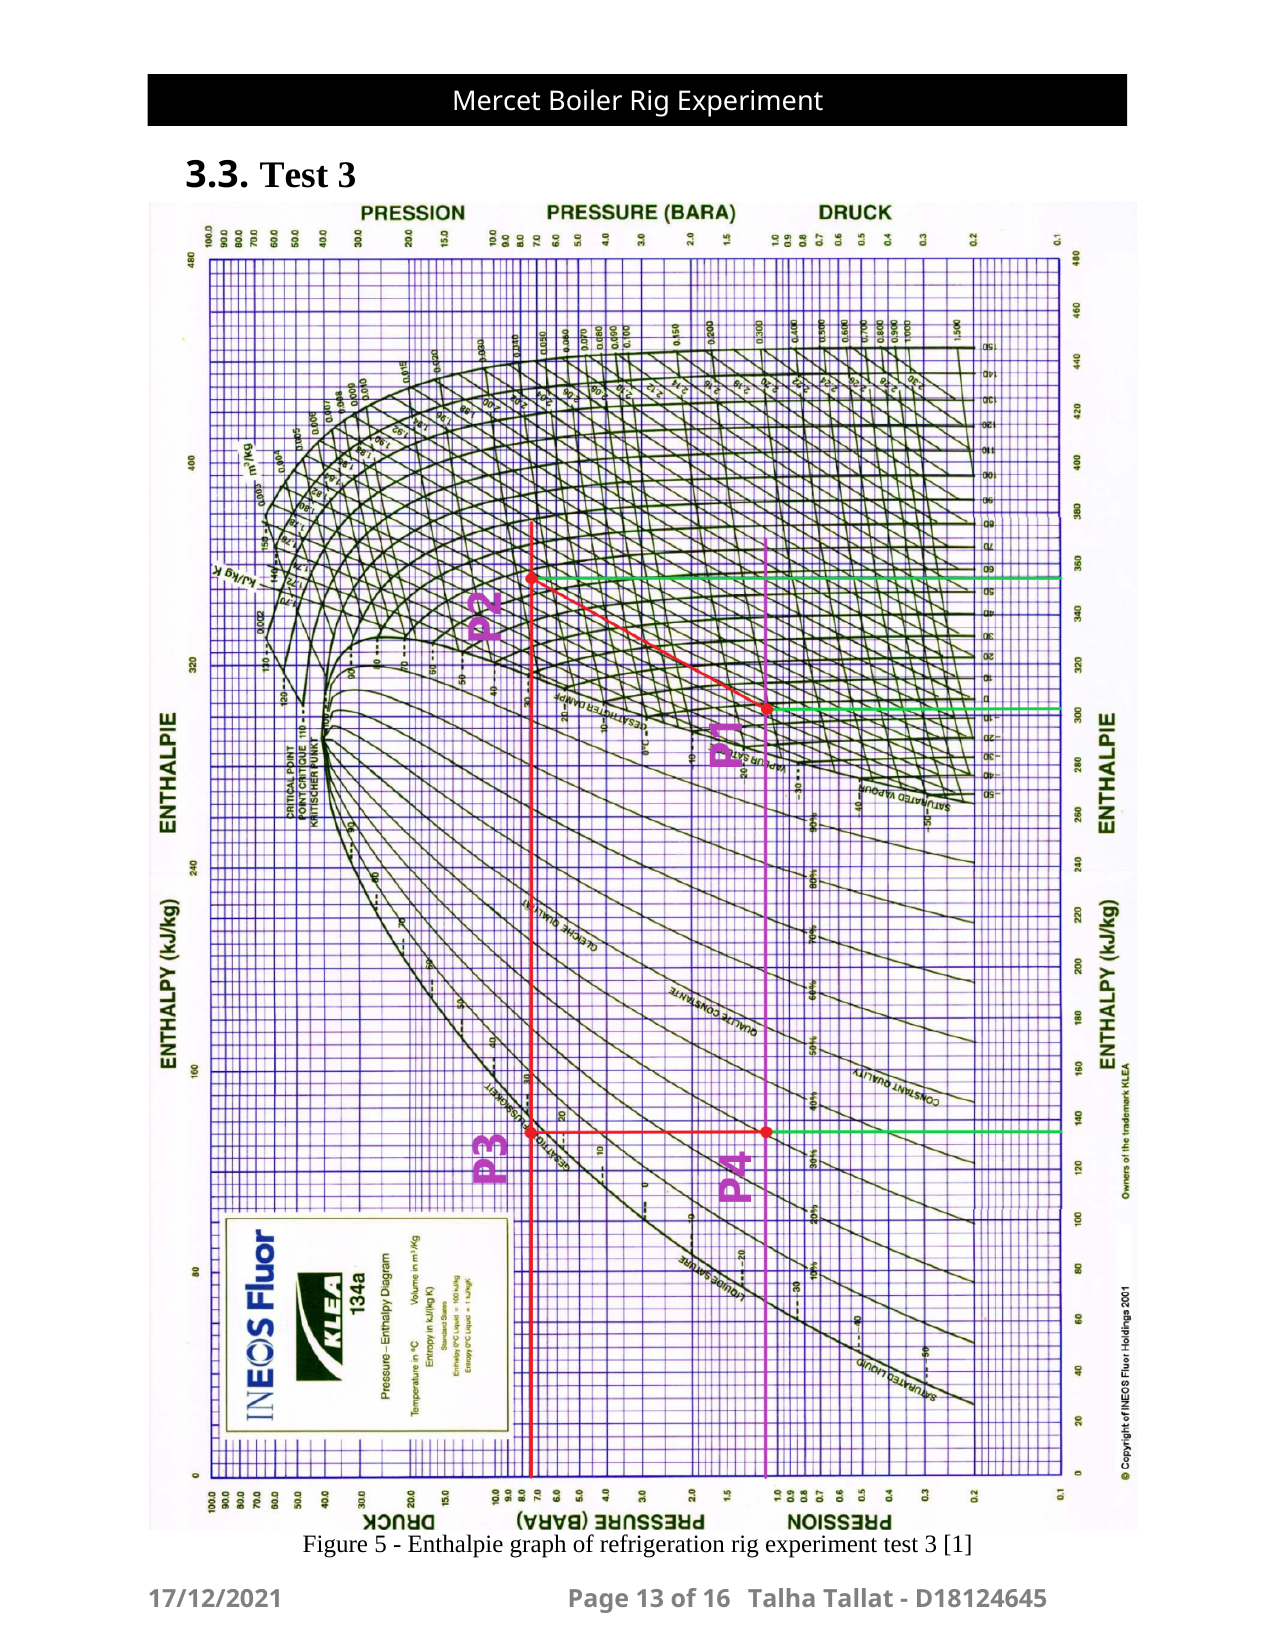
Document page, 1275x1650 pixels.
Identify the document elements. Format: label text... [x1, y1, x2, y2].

text Figure 5 - Enthalpie graph of refrigeration rig experiment test 3 [1] [148, 1530, 1127, 1558]
picture [150, 202, 1138, 1530]
subtitle 3.3. Test 3 [185, 148, 1127, 199]
